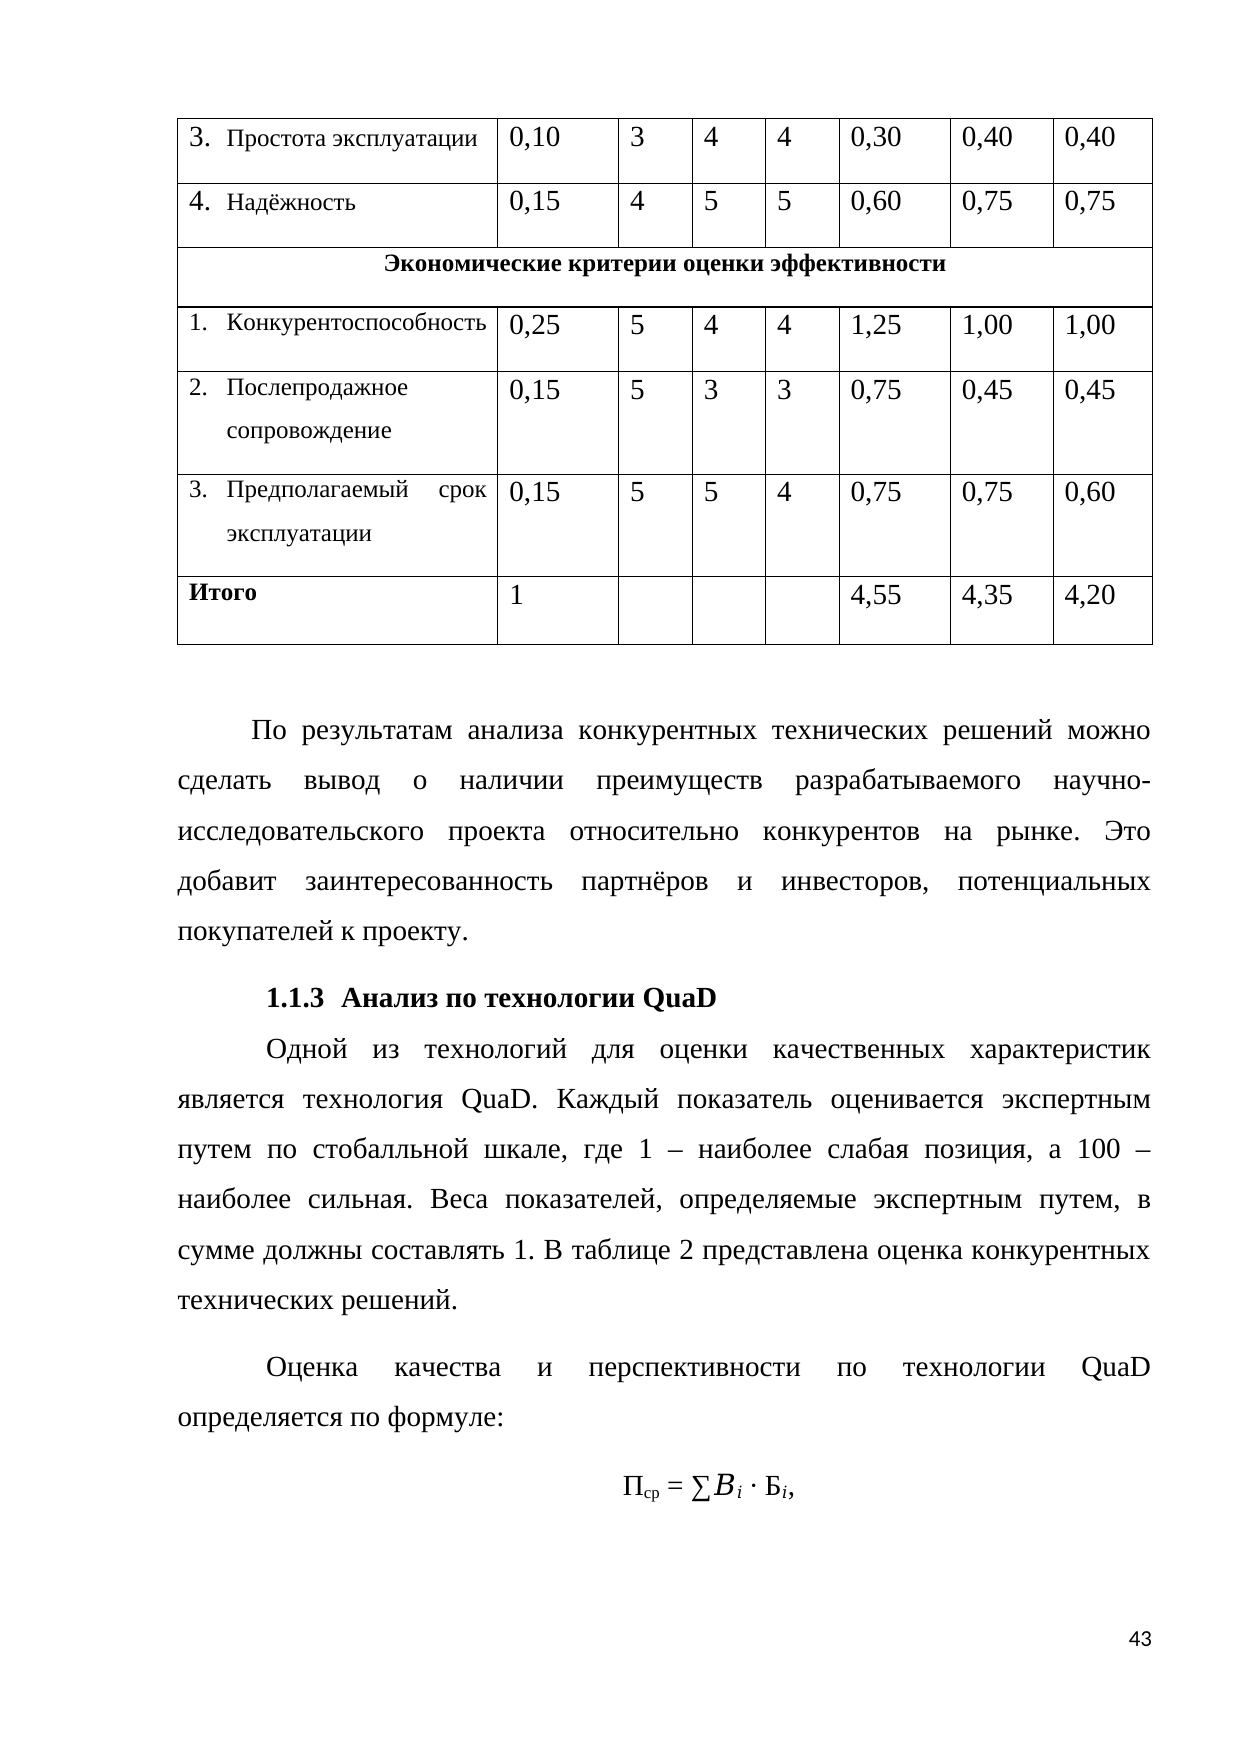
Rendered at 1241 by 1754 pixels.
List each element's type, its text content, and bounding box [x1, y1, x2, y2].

table_cell 4,55 [840, 577, 950, 644]
table_cell 0,75 [1054, 184, 1152, 247]
table_cell 0,45 [1054, 372, 1152, 473]
table_cell 1,00 [951, 308, 1053, 371]
table_cell 0,25 [498, 308, 618, 371]
table_cell 0,60 [840, 184, 950, 247]
table_cell Конкурентоспособность [178, 308, 497, 371]
table_cell 5 [619, 372, 692, 473]
table_cell 0,30 [840, 119, 950, 182]
table_cell 0,45 [951, 372, 1053, 473]
table_cell 1,25 [840, 308, 950, 371]
table_cell 4 [693, 308, 765, 371]
table_cell 0,10 [498, 119, 618, 182]
table_cell Экономические критерии оценки эффективности [178, 248, 1152, 306]
table_cell 5 [619, 475, 692, 576]
table_cell 5 [693, 475, 765, 576]
table_cell 0,75 [840, 372, 950, 473]
table_cell 4,35 [951, 577, 1053, 644]
table_cell 3 [766, 372, 839, 473]
text По результатам анализа конкурентных технических решений можно сделать вывод о наличии преимуществ разрабатываемого научно-исследовательского проекта относительно конкурентов на рынке. Это добавит заинтересованность партнёров и инвесторов, потенциальных покупателей к проекту. [177, 712, 1152, 947]
table_cell 5 [766, 184, 839, 247]
table_cell 4 [766, 308, 839, 371]
table_cell 3 [619, 119, 692, 182]
table_cell 0,15 [498, 372, 618, 473]
table_cell 4 [693, 119, 765, 182]
text Одной из технологий для оценки качественных характеристик является технология QuaD. Каждый показатель оценивается экспертным путем по стобалльной шкале, где 1 – наиболее слабая позиция, а 100 – наиболее сильная. Веса показателей, определяемые экспертным путем, в сумме должны составлять 1. В таблице 2 представлена оценка конкурентных технических решений. [177, 1031, 1152, 1316]
table_cell 5 [619, 308, 692, 371]
table_cell 5 [693, 184, 765, 247]
table_cell 0,15 [498, 184, 618, 247]
table_cell 0,75 [951, 184, 1053, 247]
table_cell 0,40 [1054, 119, 1152, 182]
table_cell [693, 577, 765, 644]
table_cell 4 [766, 475, 839, 576]
table_cell 4 [766, 119, 839, 182]
table_cell 0,40 [951, 119, 1053, 182]
table_cell Послепродажное сопровождение [178, 372, 497, 473]
table_cell Предполагаемый срок эксплуатации [178, 475, 497, 576]
table_cell 4,20 [1054, 577, 1152, 644]
table_cell 4 [619, 184, 692, 247]
table_cell 1 [498, 577, 618, 644]
table_cell [619, 577, 692, 644]
table_cell [766, 577, 839, 644]
text Оценка качества и перспективности по технологии QuaD определяется по формуле: [177, 1349, 1152, 1433]
table_cell 0,75 [840, 475, 950, 576]
table_cell Надёжность [178, 184, 497, 247]
table_cell 0,60 [1054, 475, 1152, 576]
text Пср = ∑𝐵𝑖 ∙ Б𝑖, [177, 1467, 1152, 1502]
table_cell 1,00 [1054, 308, 1152, 371]
table_cell Итого [178, 577, 497, 644]
list Анализ по технологии QuaD [266, 980, 1152, 1014]
table_cell 3 [693, 372, 765, 473]
table_cell Простота эксплуатации [178, 119, 497, 182]
table_cell 0,75 [951, 475, 1053, 576]
table_cell 0,15 [498, 475, 618, 576]
